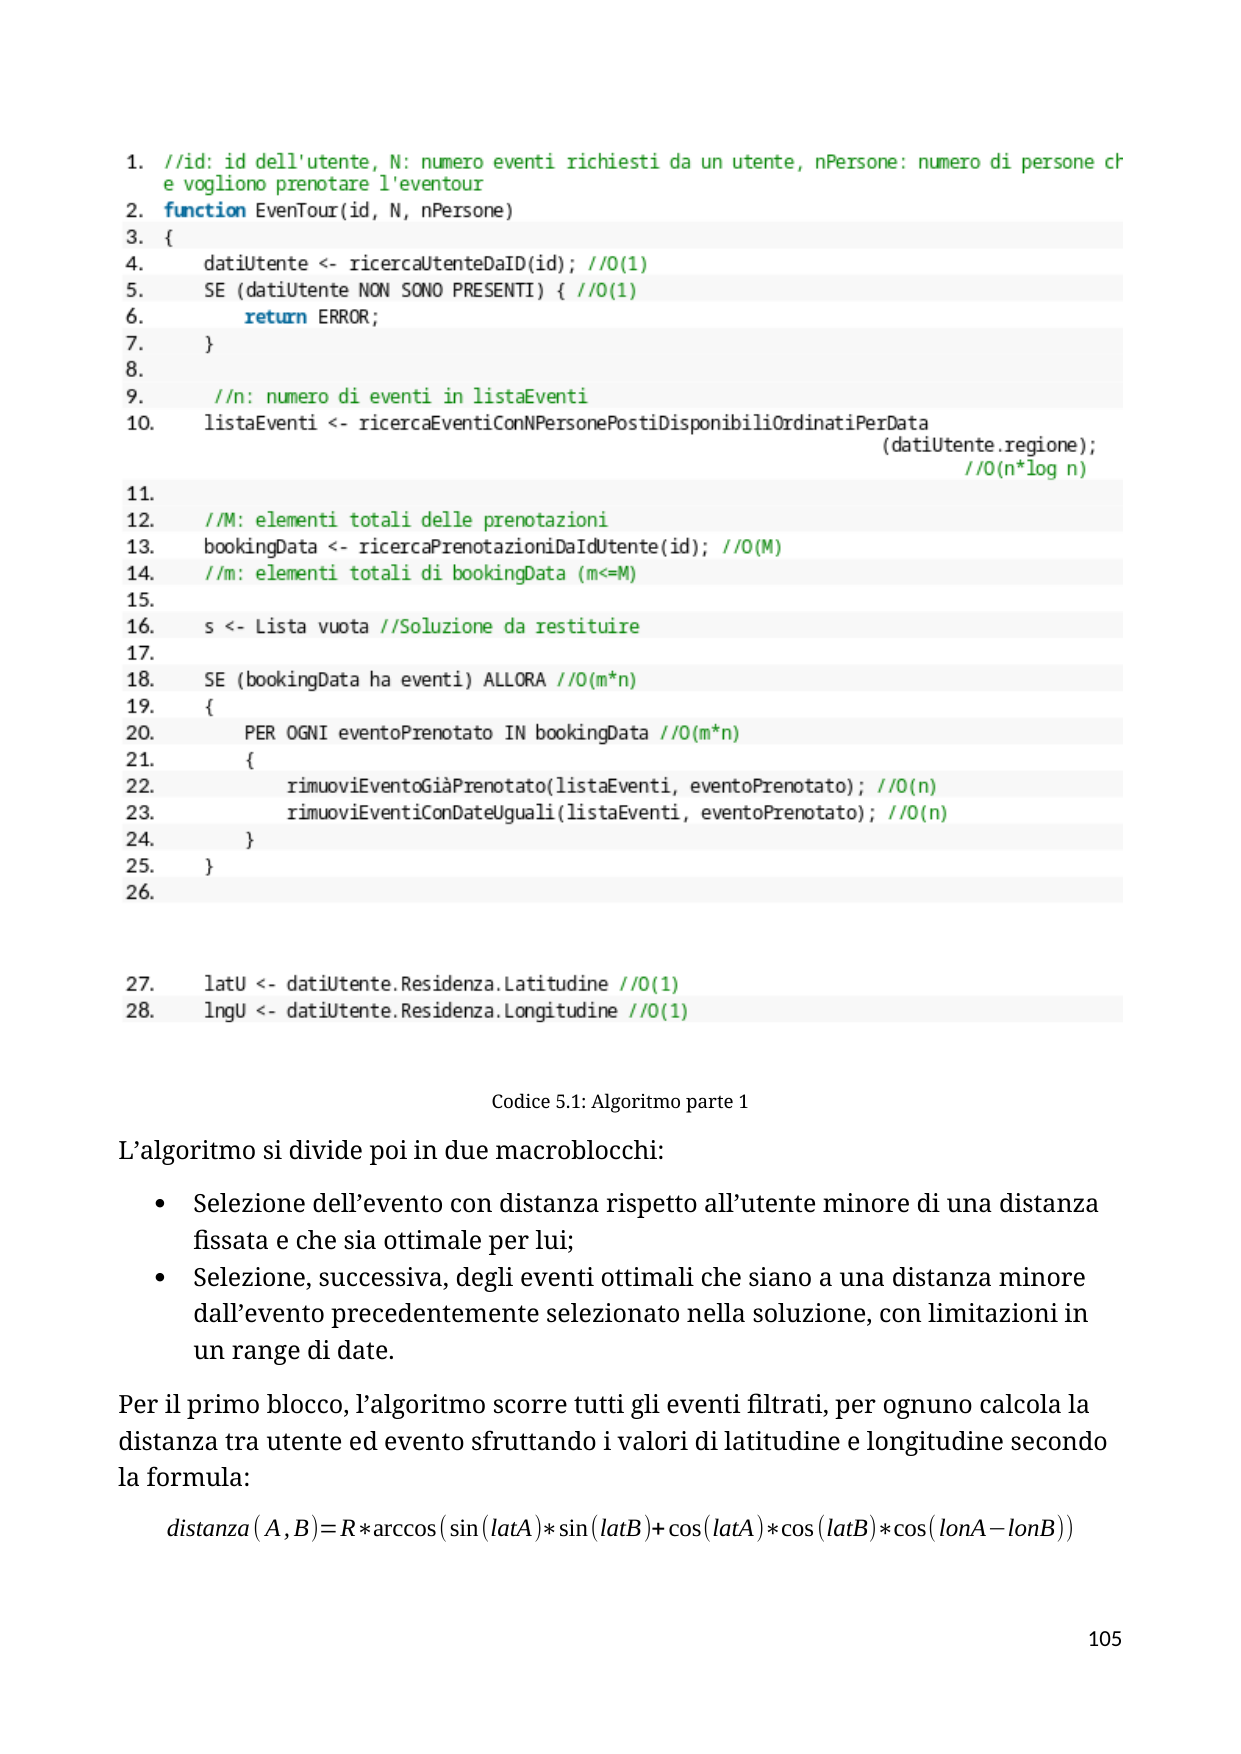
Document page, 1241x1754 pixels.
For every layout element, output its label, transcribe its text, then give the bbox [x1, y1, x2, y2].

text Per il primo blocco, l’algoritmo scorre tutti gli eventi filtrati, per ognuno calcola la distanza tra utente ed evento sfruttando i valori di latitudine e longitudine secondo la formula: [118, 1386, 1122, 1494]
list Selezione dell’evento con distanza rispetto all’utente minore di una distanza fissata e che sia ottimale per lui; [156, 1186, 1122, 1257]
text Codice 5.1: Algoritmo parte 1 [118, 1088, 1122, 1114]
list Selezione, successiva, degli eventi ottimali che siano a una distanza minore dall’evento precedentemente selezionato nella soluzione, con limitazioni in un range di date. [156, 1259, 1122, 1367]
text L’algoritmo si divide poi in due macroblocchi: [118, 1132, 1122, 1166]
